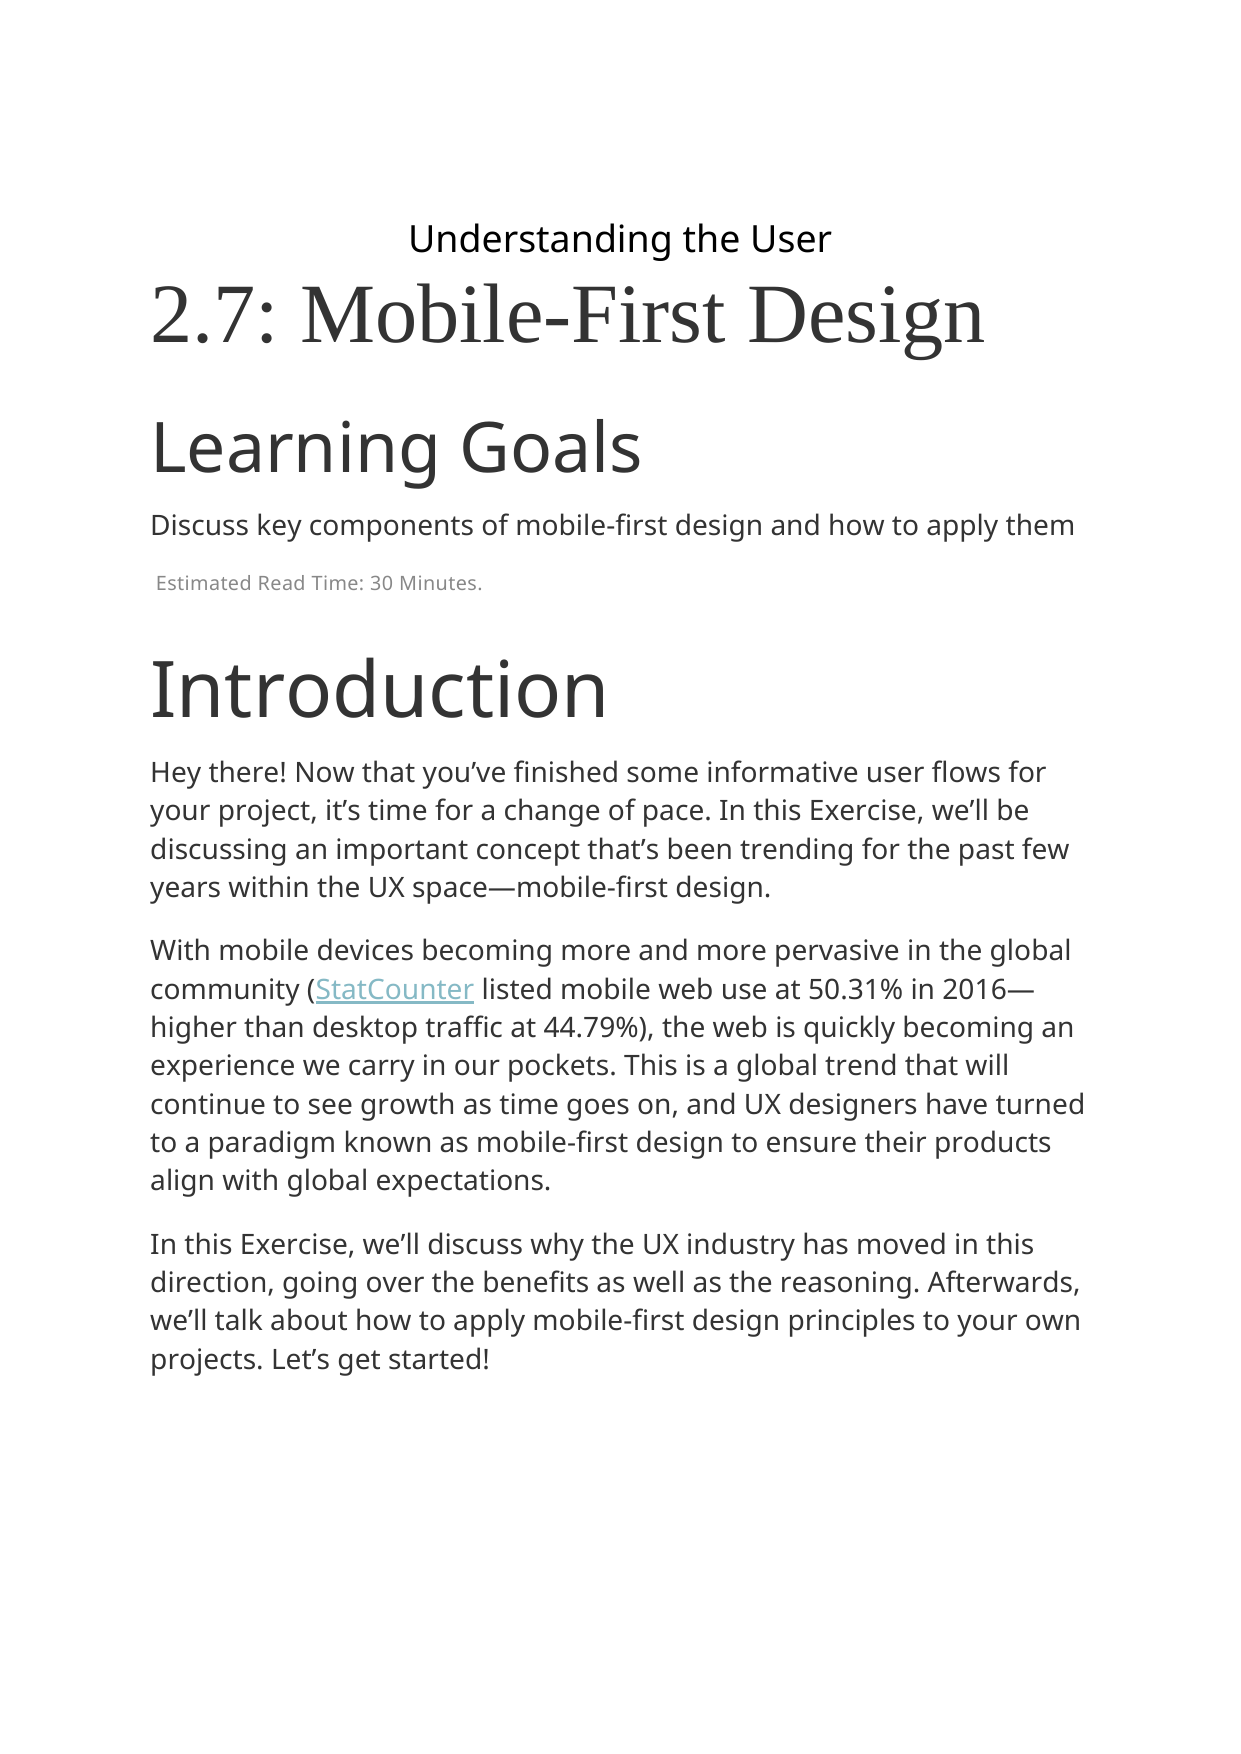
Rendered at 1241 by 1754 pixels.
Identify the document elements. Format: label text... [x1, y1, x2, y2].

text In this Exercise, we’ll discuss why the UX industry has moved in this direction, going over the benefits as well as the reasoning. Afterwards, we’ll talk about how to apply mobile-first design principles to your own projects. Let’s get started! [150, 1224, 1090, 1377]
text Introduction [150, 633, 1090, 740]
text Estimated Read Time: 30 Minutes. [150, 569, 1090, 596]
text Understanding the User [150, 212, 1090, 263]
text Hey there! Now that you’ve finished some informative user flows for your project, it’s time for a change of pace. In this Exercise, we’ll be discussing an important concept that’s been trending for the past few years within the UX space—mobile-first design. [150, 752, 1090, 906]
text With mobile devices becoming more and more pervasive in the global community (StatCounter listed mobile web use at 50.31% in 2016—higher than desktop traffic at 44.79%), the web is quickly becoming an experience we carry in our pockets. This is a global trend that will continue to see growth as time goes on, and UX designers have turned to a paradigm known as mobile-first design to ensure their products align with global expectations. [150, 931, 1090, 1199]
text Discuss key components of mobile-first design and how to apply them [150, 506, 1090, 544]
text Learning Goals [150, 398, 1090, 493]
text 2.7: Mobile-First Design [150, 263, 1090, 361]
